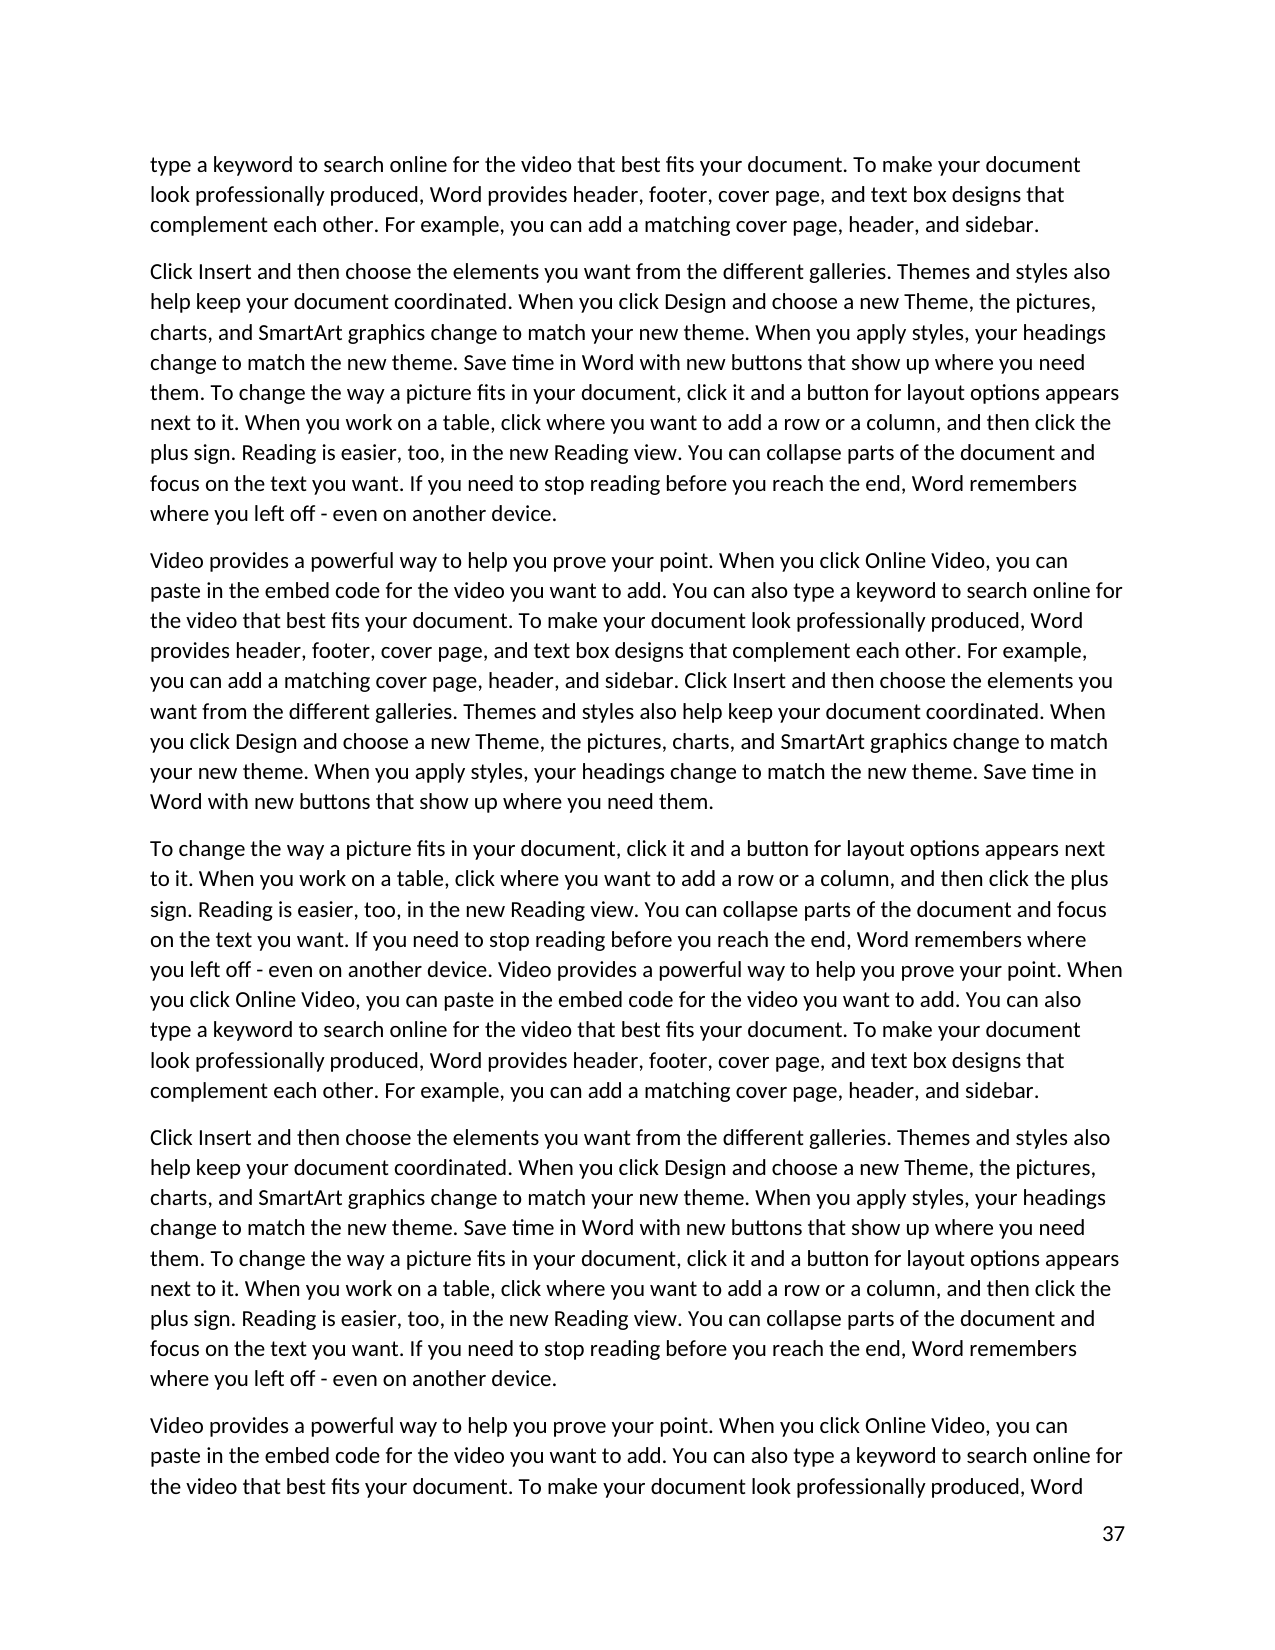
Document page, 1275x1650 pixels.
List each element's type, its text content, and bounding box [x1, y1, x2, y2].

text Click Insert and then choose the elements you want from the different galleries. Themes and styles also help keep your document coordinated. When you click Design and choose a new Theme, the pictures, charts, and SmartArt graphics change to match your new theme. When you apply styles, your headings change to match the new theme. Save time in Word with new buttons that show up where you need them. To change the way a picture fits in your document, click it and a button for layout options appears next to it. When you work on a table, click where you want to add a row or a column, and then click the plus sign. Reading is easier, too, in the new Reading view. You can collapse parts of the document and focus on the text you want. If you need to stop reading before you reach the end, Word remembers where you left off - even on another device. [150, 257, 1125, 527]
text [150, 1411, 1125, 1500]
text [150, 150, 1125, 238]
text Click Insert and then choose the elements you want from the different galleries. Themes and styles also help keep your document coordinated. When you click Design and choose a new Theme, the pictures, charts, and SmartArt graphics change to match your new theme. When you apply styles, your headings change to match the new theme. Save time in Word with new buttons that show up where you need them. To change the way a picture fits in your document, click it and a button for layout options appears next to it. When you work on a table, click where you want to add a row or a column, and then click the plus sign. Reading is easier, too, in the new Reading view. You can collapse parts of the document and focus on the text you want. If you need to stop reading before you reach the end, Word remembers where you left off - even on another device. [150, 1123, 1125, 1393]
